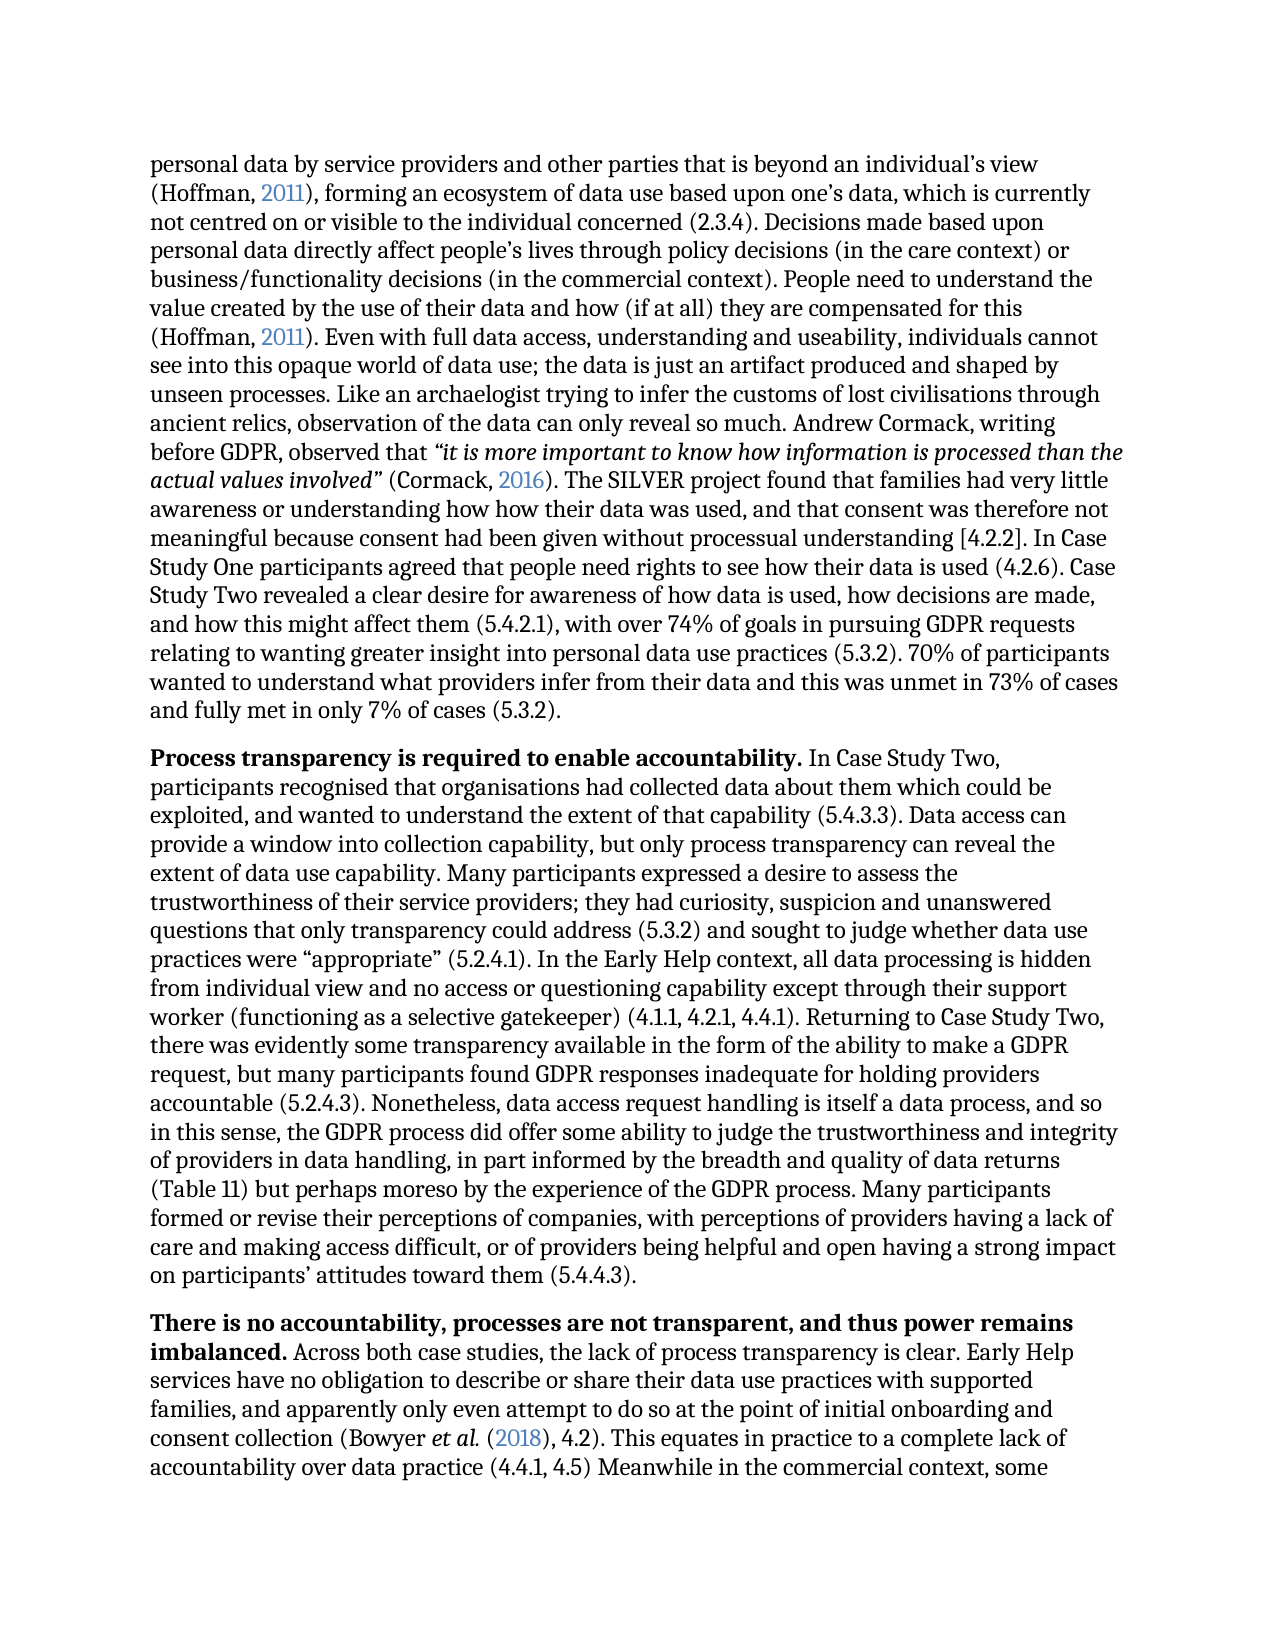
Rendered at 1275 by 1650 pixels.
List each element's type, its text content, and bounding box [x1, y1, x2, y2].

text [150, 150, 1125, 725]
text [150, 1309, 1125, 1481]
text Process transparency is required to enable accountability. In Case Study Two, participants recognised that organisations had collected data about them which could be exploited, and wanted to understand the extent of that capability (5.4.3.3). Data access can provide a window into collection capability, but only process transparency can reveal the extent of data use capability. Many participants expressed a desire to assess the trustworthiness of their service providers; they had curiosity, suspicion and unanswered questions that only transparency could address (5.3.2) and sought to judge whether data use practices were “appropriate” (5.2.4.1). In the Early Help context, all data processing is hidden from individual view and no access or questioning capability except through their support worker (functioning as a selective gatekeeper) (4.1.1, 4.2.1, 4.4.1). Returning to Case Study Two, there was evidently some transparency available in the form of the ability to make a GDPR request, but many participants found GDPR responses inadequate for holding providers accountable (5.2.4.3). Nonetheless, data access request handling is itself a data process, and so in this sense, the GDPR process did offer some ability to judge the trustworthiness and integrity of providers in data handling, in part informed by the breadth and quality of data returns (Table 11) but perhaps moreso by the experience of the GDPR process. Many participants formed or revise their perceptions of companies, with perceptions of providers having a lack of care and making access difficult, or of providers being helpful and open having a strong impact on participants’ attitudes toward them (5.4.4.3). [150, 744, 1125, 1290]
